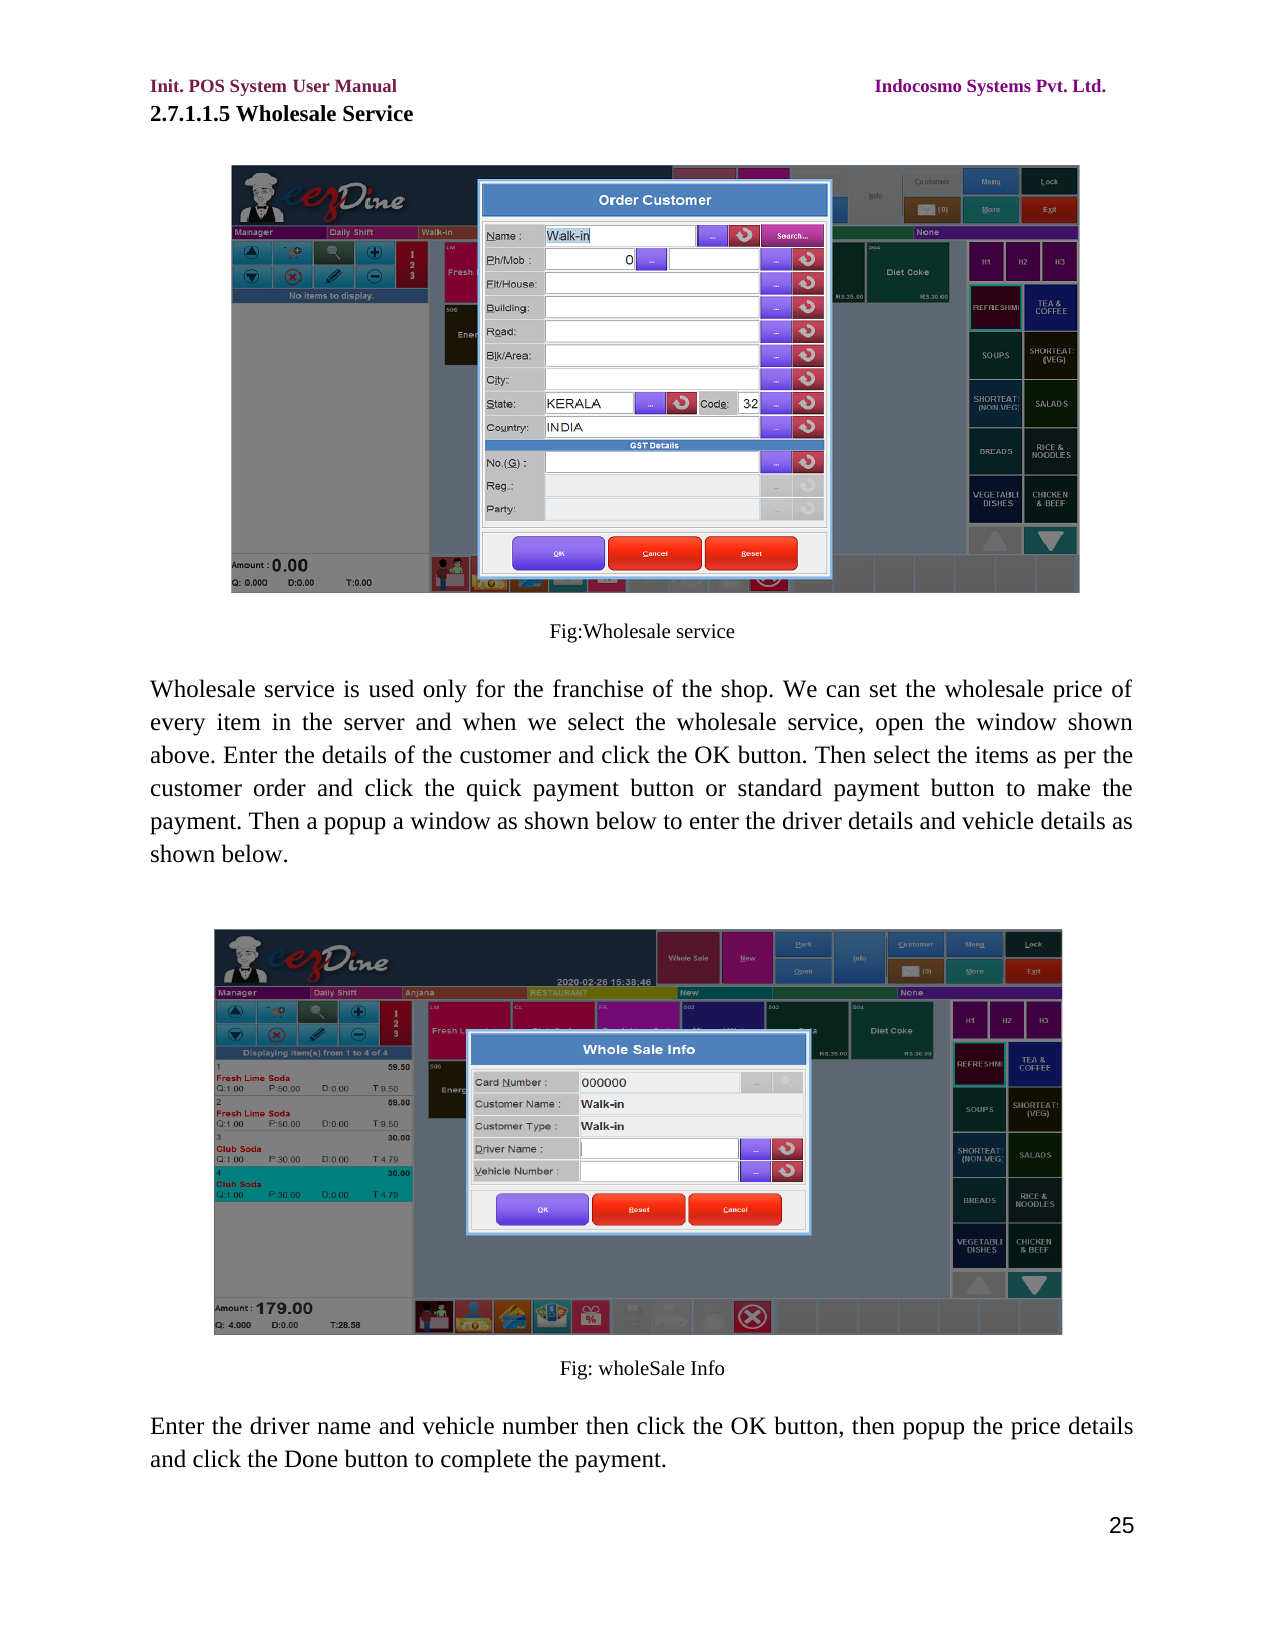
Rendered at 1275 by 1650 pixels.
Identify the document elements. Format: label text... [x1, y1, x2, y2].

picture [214, 929, 1063, 1335]
text Fig: wholeSale Info [150, 1356, 1134, 1380]
text Fig:Wholesale service [150, 592, 1134, 643]
picture [231, 165, 1080, 593]
text Wholesale service is used only for the franchise of the shop. We can set the wholesale price of every item in the server and when we select the wholesale service, open the window shown above. Enter the details of the customer and click the OK button. Then select the items as per the customer order and click the quick payment button or standard payment button to make the payment. Then a popup a window as shown below to enter the driver details and vehicle details as shown below. [150, 674, 1134, 868]
text Enter the driver name and vehicle number then click the OK button, then popup the price details and click the Done button to complete the payment. [150, 1411, 1134, 1473]
subtitle 2.7.1.1.5 Wholesale Service [150, 100, 1134, 127]
